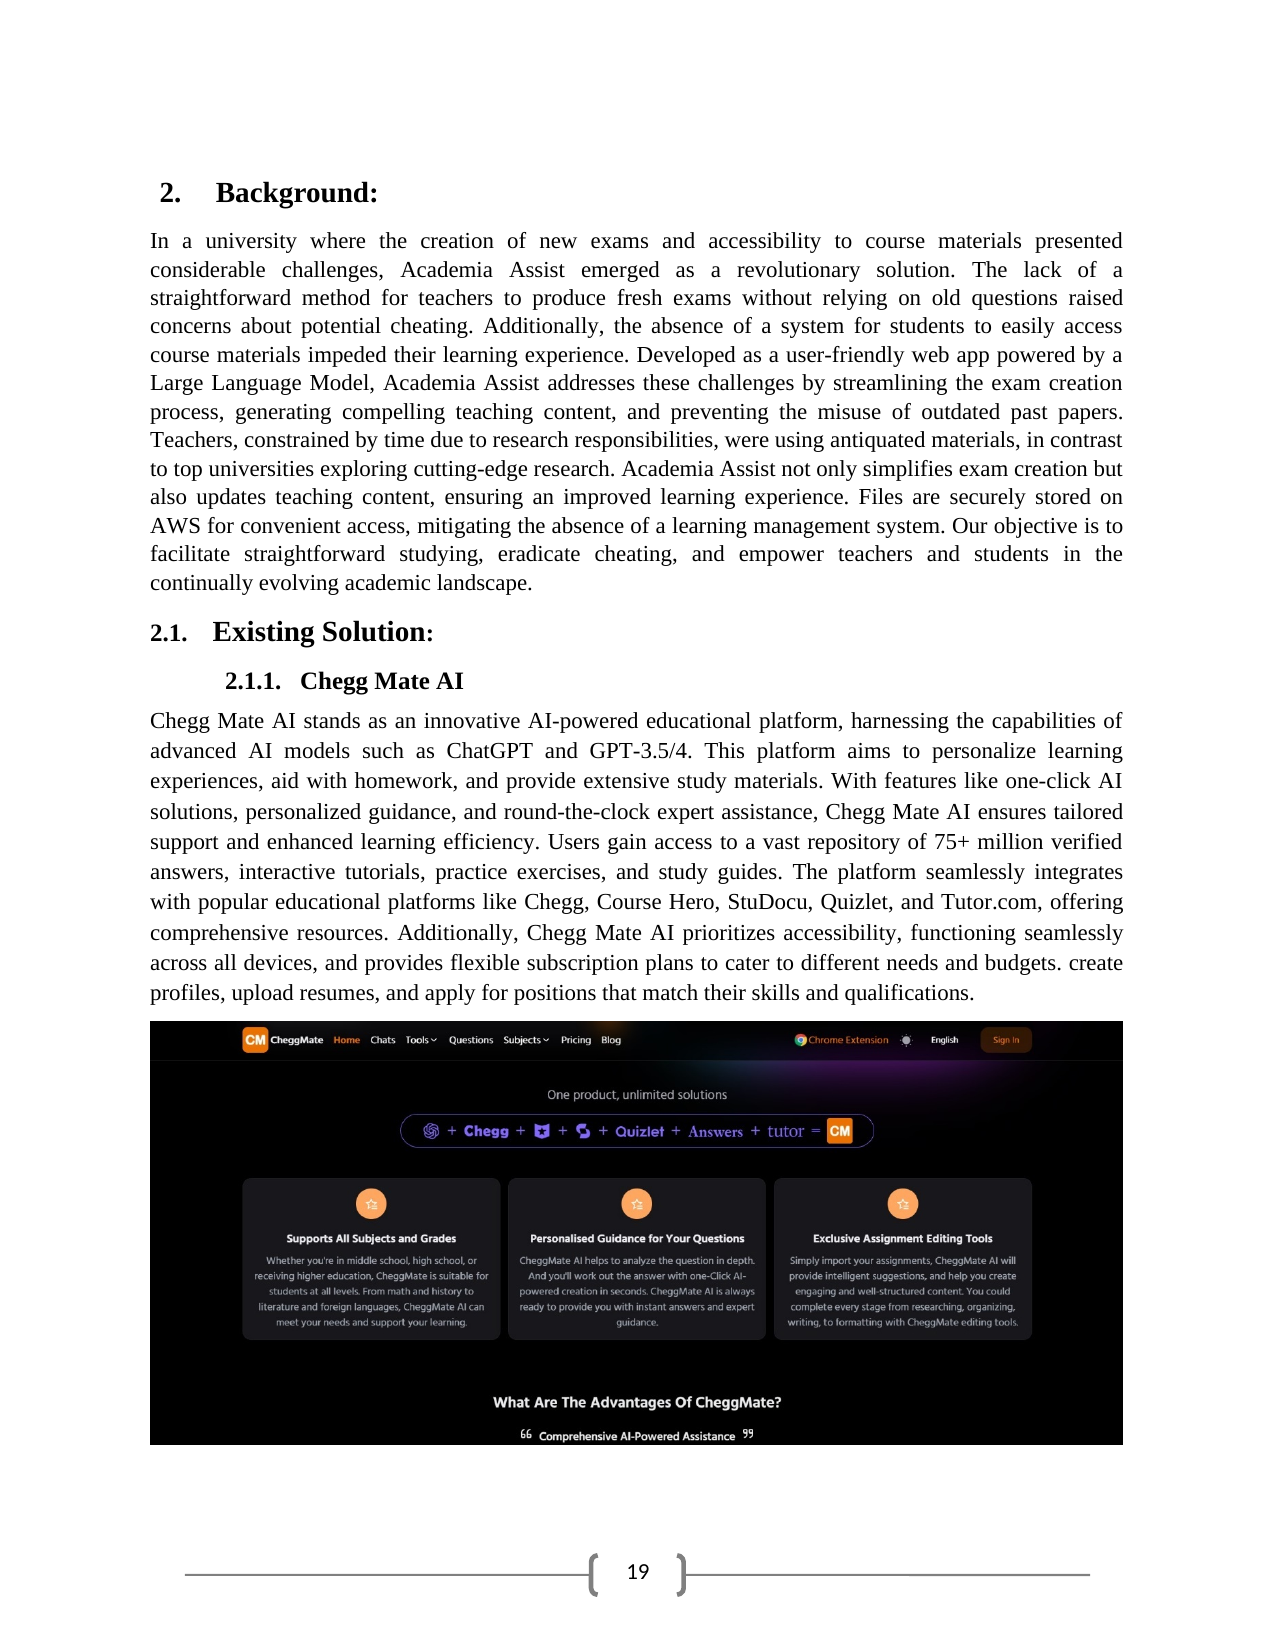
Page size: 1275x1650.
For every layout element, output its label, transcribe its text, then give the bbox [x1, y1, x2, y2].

subtitle Existing Solution: [150, 614, 1125, 647]
text In a university where the creation of new exams and accessibility to course materials presented considerable challenges, Academia Assist emerged as a revolutionary solution. The lack of a straightforward method for teachers to produce fresh exams without relying on old questions raised concerns about potential cheating. Additionally, the absence of a system for students to easily access course materials impeded their learning experience. Developed as a user-friendly web app powered by a Large Language Model, Academia Assist addresses these challenges by streamlining the exam creation process, generating compelling teaching content, and preventing the misuse of outdated past papers. Teachers, constrained by time due to research responsibilities, were using antiquated materials, in contrast to top universities exploring cutting-edge research. Academia Assist not only simplifies exam creation but also updates teaching content, ensuring an improved learning experience. Files are securely stored on AWS for convenient access, mitigating the absence of a learning management system. Our objective is to facilitate straightforward studying, eradicate cheating, and empower teachers and students in the continually evolving academic landscape. [150, 227, 1125, 595]
picture [150, 1021, 1123, 1445]
subtitle Background: [159, 175, 1125, 208]
subtitle Chegg Mate AI [225, 666, 1125, 695]
text Chegg Mate AI stands as an innovative AI-powered educational platform, harnessing the capabilities of advanced AI models such as ChatGPT and GPT-3.5/4. This platform aims to personalize learning experiences, aid with homework, and provide extensive study materials. With features like one-click AI solutions, personalized guidance, and round-the-clock expert assistance, Chegg Mate AI ensures tailored support and enhanced learning efficiency. Users gain access to a vast repository of 75+ million verified answers, interactive tutorials, practice exercises, and study guides. The platform seamlessly integrates with popular educational platforms like Chegg, Course Hero, StuDocu, Quizlet, and Tutor.com, offering comprehensive resources. Additionally, Chegg Mate AI prioritizes accessibility, functioning seamlessly across all devices, and provides flexible subscription plans to cater to different needs and budgets. create profiles, upload resumes, and apply for positions that match their skills and qualifications. [150, 707, 1125, 1005]
